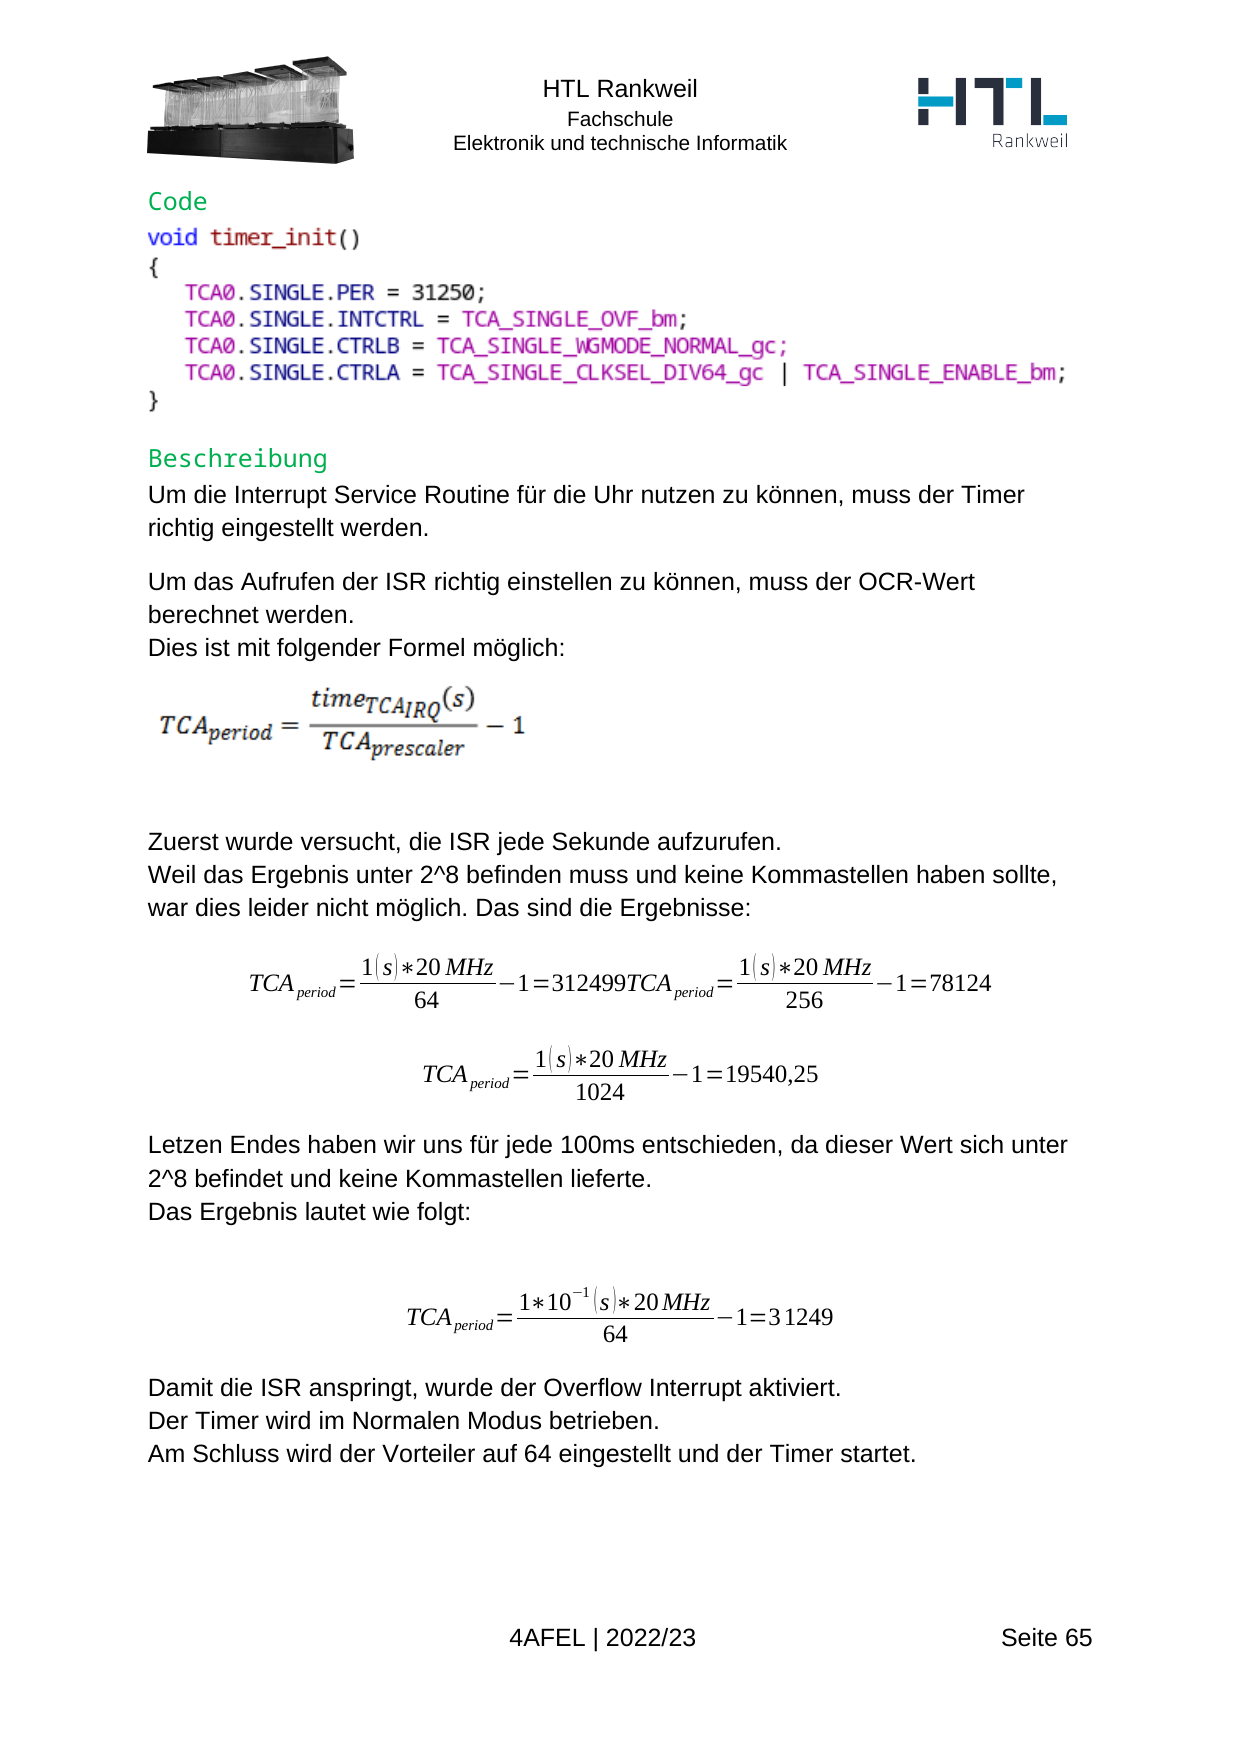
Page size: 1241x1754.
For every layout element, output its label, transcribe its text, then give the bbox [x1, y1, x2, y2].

subtitle Beschreibung [148, 227, 1093, 475]
picture [910, 70, 1076, 152]
text Um die Interrupt Service Routine für die Uhr nutzen zu können, muss der Timer richtig eingestellt werden. [148, 480, 1093, 542]
text Letzen Endes haben wir uns für jede 100ms entschieden, da dieser Wert sich unter 2^8 befindet und keine Kommastellen lieferte. Das Ergebnis lautet wie folgt: [148, 1131, 1093, 1225]
text Um das Aufrufen der ISR richtig einstellen zu können, muss der OCR-Wert berechnet werden. Dies ist mit folgender Formel möglich: [148, 567, 1093, 769]
text Damit die ISR anspringt, wurde der Overflow Interrupt aktiviert. Der Timer wird im Normalen Modus betrieben. Am Schluss wird der Vorteiler auf 64 eingestellt und der Timer startet. [148, 1373, 1093, 1467]
subtitle Code [148, 183, 1093, 217]
text Zuerst wurde versucht, die ISR jede Sekunde aufzurufen. Weil das Ergebnis unter 2^8 befinden muss und keine Kommastellen haben sollte, war dies leider nicht möglich. Das sind die Ergebnisse: [148, 794, 1093, 922]
picture [147, 56, 354, 164]
picture [147, 666, 529, 770]
